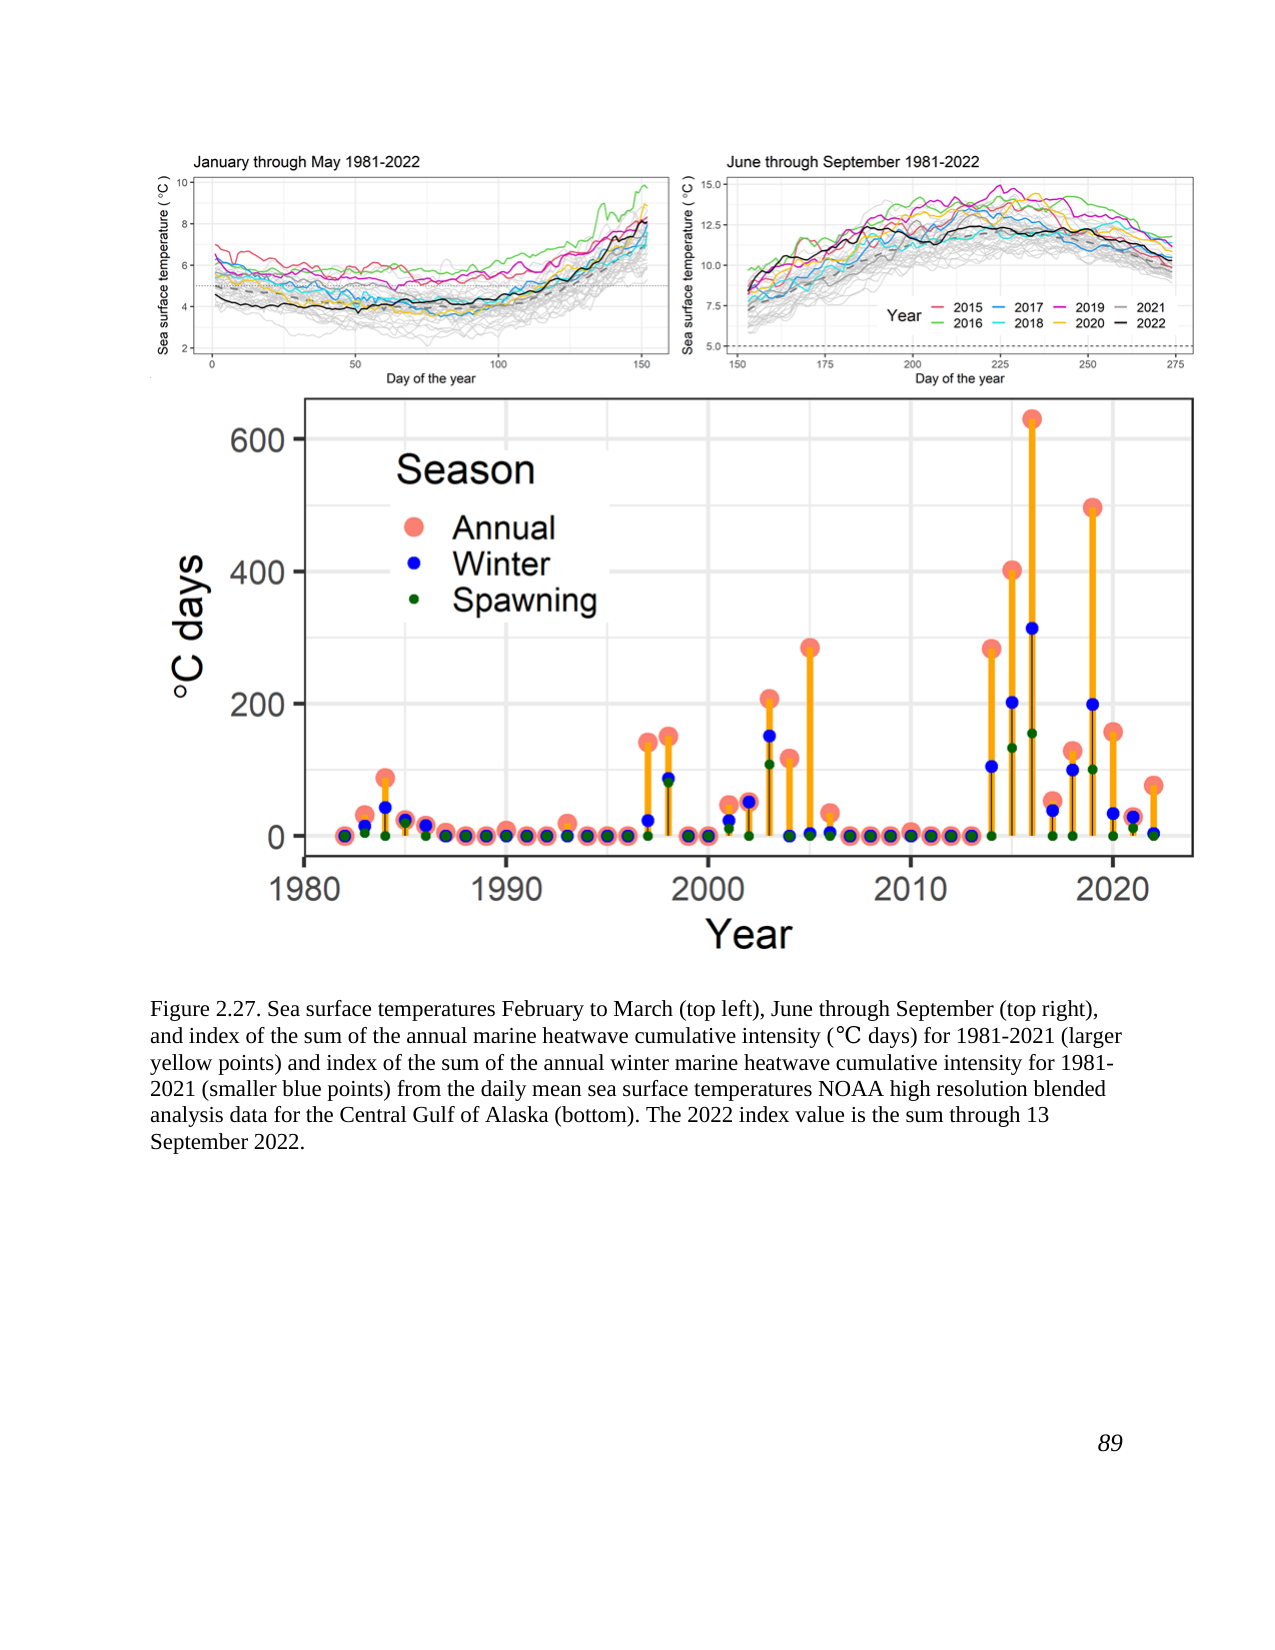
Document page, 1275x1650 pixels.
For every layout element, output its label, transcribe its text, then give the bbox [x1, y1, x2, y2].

text Figure 2.27. Sea surface temperatures February to March (top left), June through September (top right), and index of the sum of the annual marine heatwave cumulative intensity (℃ days) for 1981-2021 (larger yellow points) and index of the sum of the annual winter marine heatwave cumulative intensity for 1981-2021 (smaller blue points) from the daily mean sea surface temperatures NOAA high resolution blended analysis data for the Central Gulf of Alaska (bottom). The 2022 index value is the sum through 13 September 2022. [150, 995, 1125, 1154]
picture [150, 150, 1199, 978]
